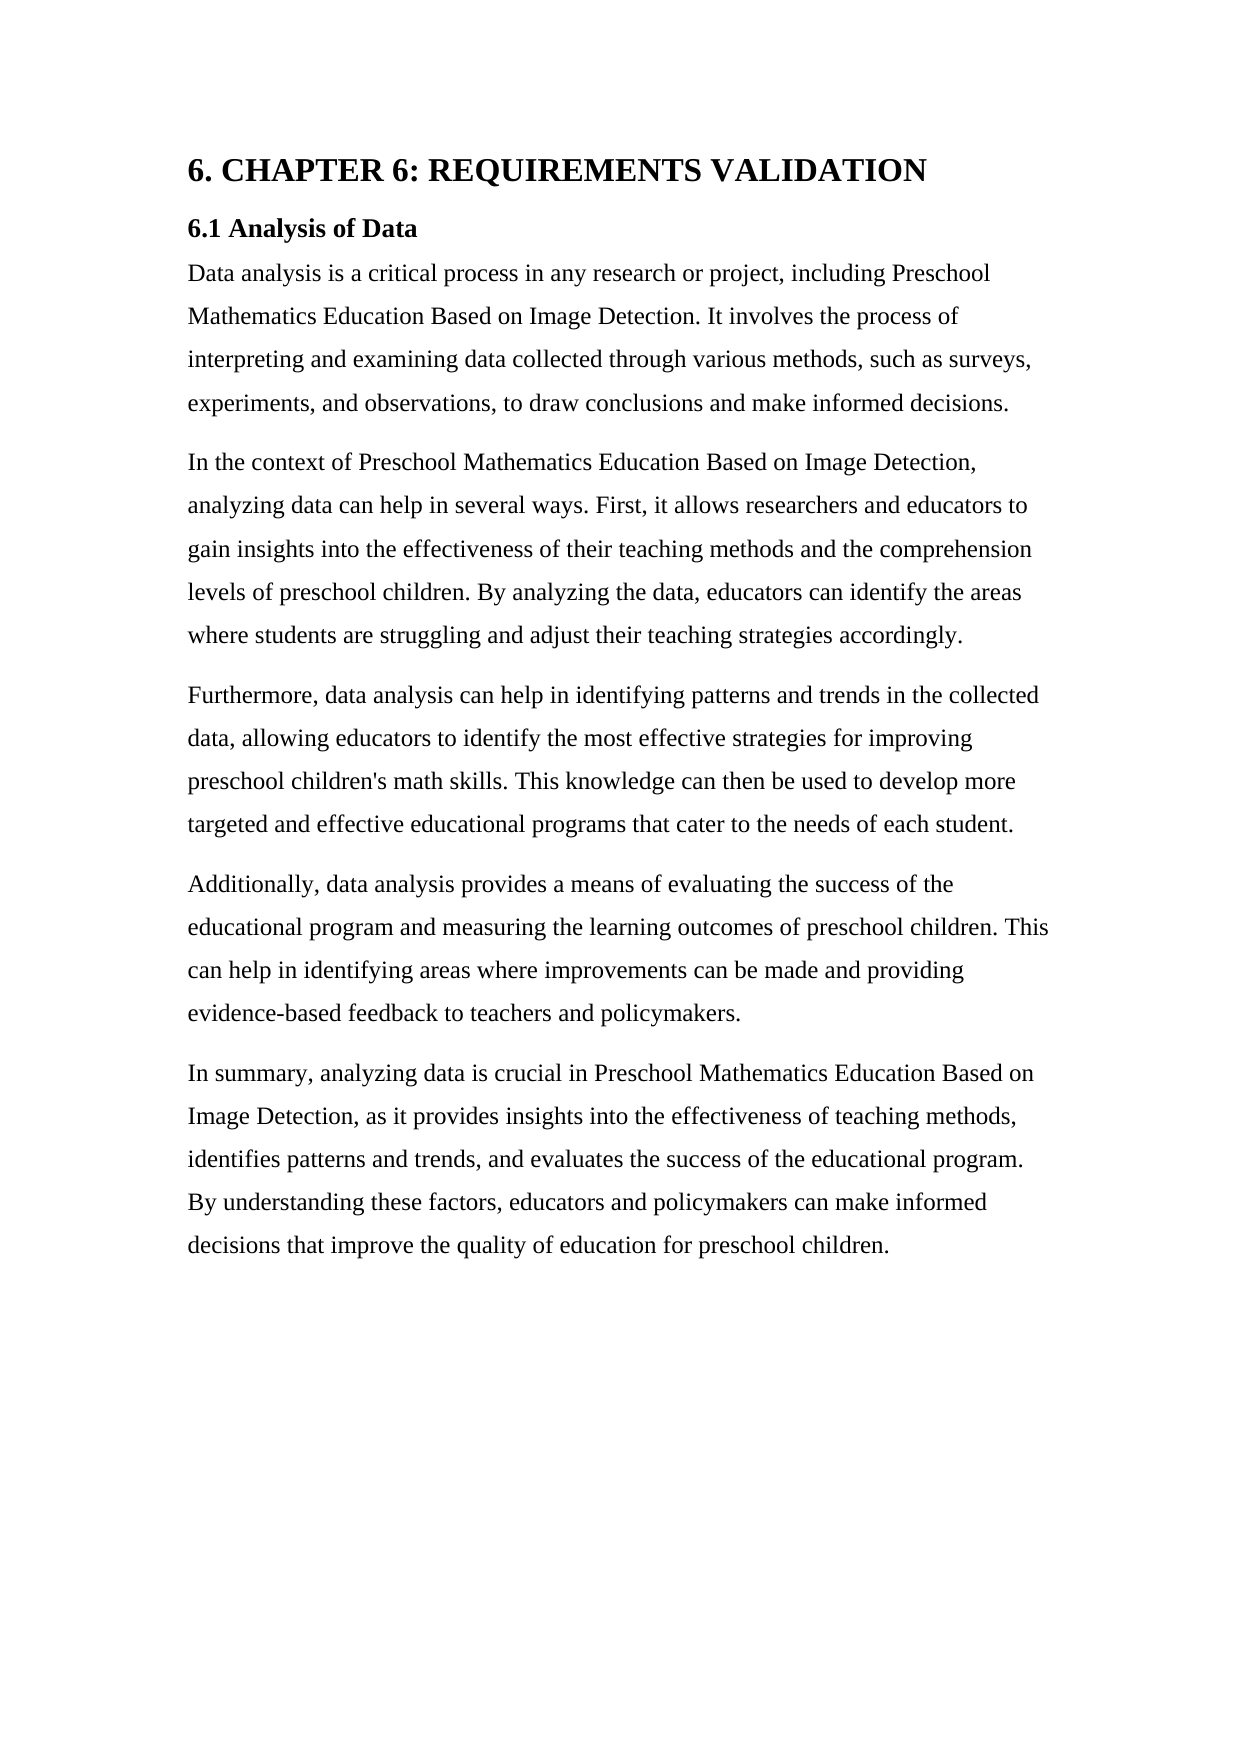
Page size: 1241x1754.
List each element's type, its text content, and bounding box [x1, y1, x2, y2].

subtitle 6. CHAPTER 6: REQUIREMENTS VALIDATION [187, 150, 1053, 188]
text Furthermore, data analysis can help in identifying patterns and trends in the collected data, allowing educators to identify the most effective strategies for improving preschool children's math skills. This knowledge can then be used to develop more targeted and effective educational programs that cater to the needs of each student. [187, 680, 1053, 838]
text Additionally, data analysis provides a means of evaluating the success of the educational program and measuring the learning outcomes of preschool children. This can help in identifying areas where improvements can be made and providing evidence-based feedback to teachers and policymakers. [187, 869, 1053, 1027]
text In the context of Preschool Mathematics Education Based on Image Detection, analyzing data can help in several ways. First, it allows researchers and educators to gain insights into the effectiveness of their teaching methods and the comprehension levels of preschool children. By analyzing the data, educators can identify the areas where students are struggling and adjust their teaching strategies accordingly. [187, 447, 1053, 649]
text In summary, analyzing data is crucial in Preschool Mathematics Education Based on Image Detection, as it provides insights into the effectiveness of teaching methods, identifies patterns and trends, and evaluates the success of the educational program. By understanding these factors, educators and policymakers can make informed decisions that improve the quality of education for preschool children. [187, 1058, 1053, 1259]
text Data analysis is a critical process in any research or project, including Preschool Mathematics Education Based on Image Detection. It involves the process of interpreting and examining data collected through various methods, such as surveys, experiments, and observations, to draw conclusions and make informed decisions. [187, 258, 1053, 416]
subtitle 6.1 Analysis of Data [187, 212, 1053, 243]
